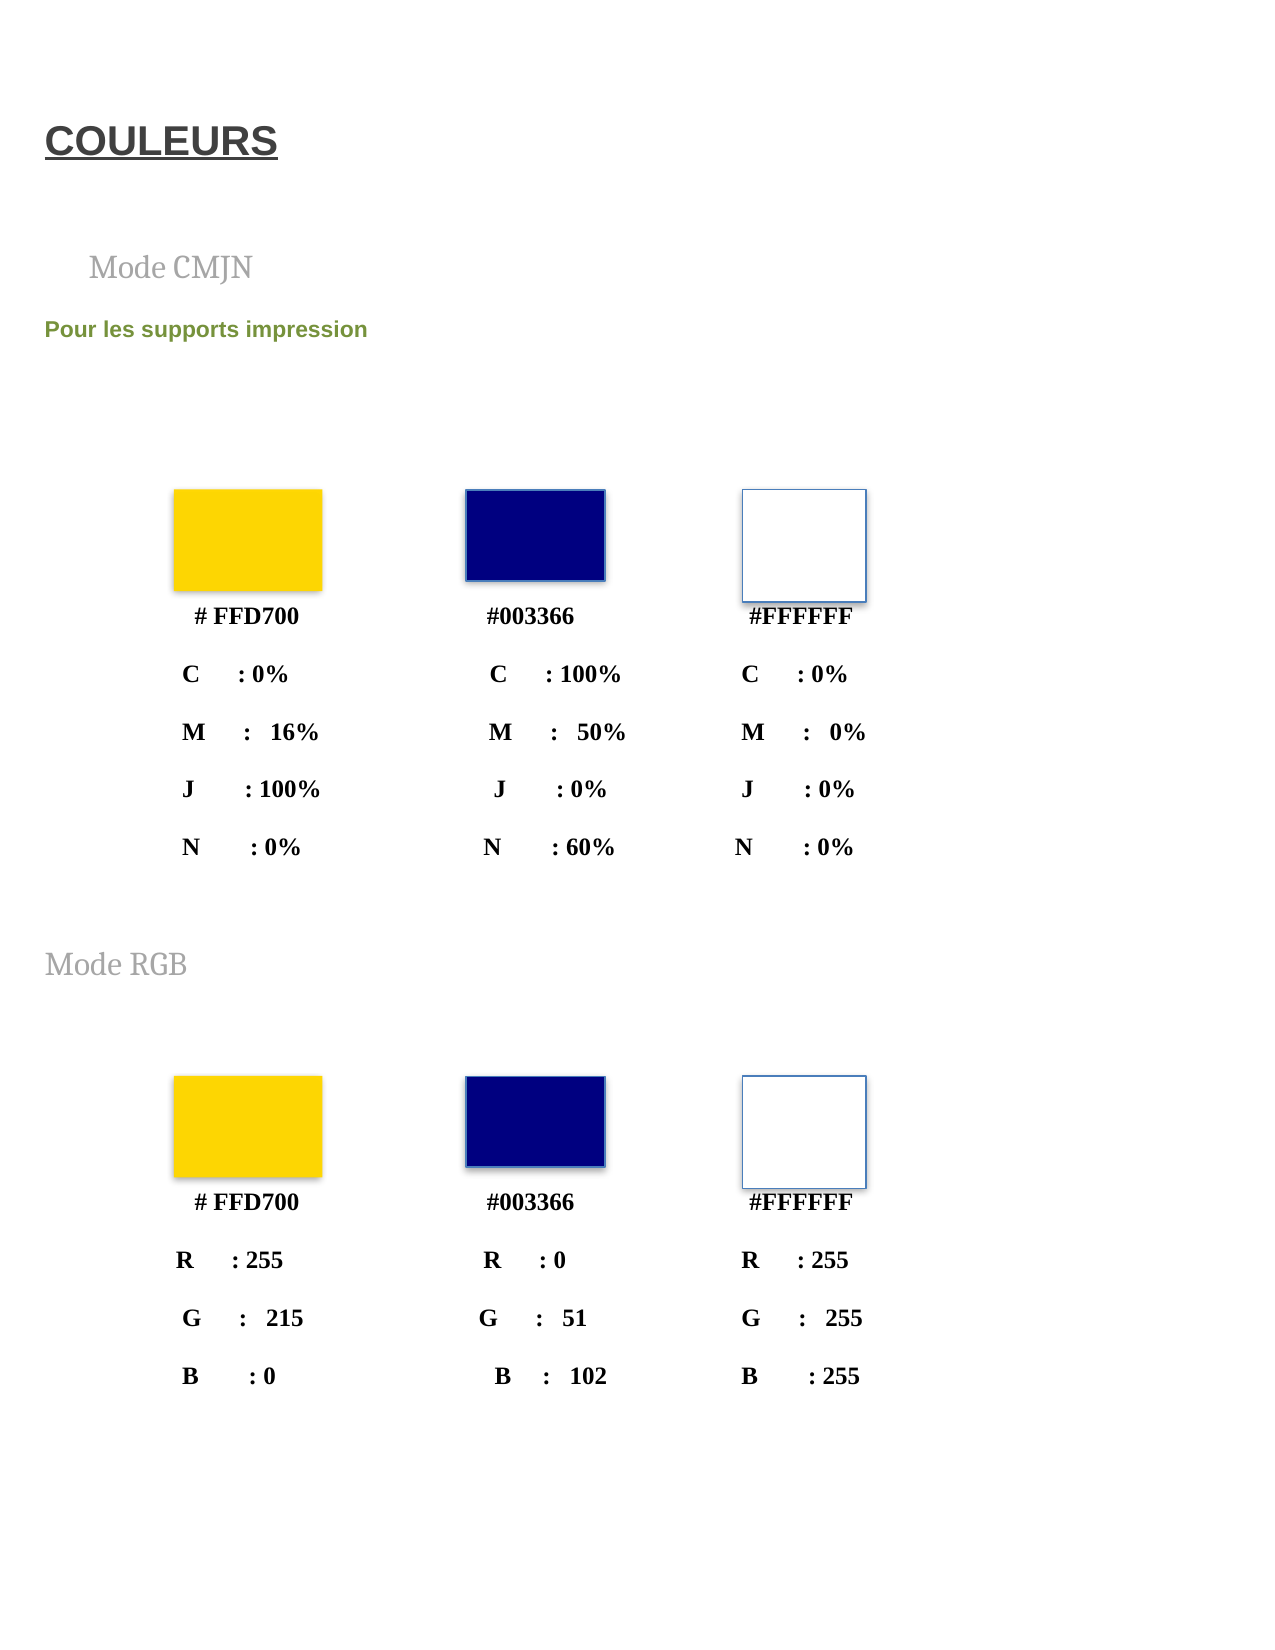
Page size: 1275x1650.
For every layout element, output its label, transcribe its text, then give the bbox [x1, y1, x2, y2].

text Pour les supports impression [44, 316, 1226, 342]
text J : 100% J : 0% J : 0% [119, 774, 1226, 803]
text G : 215 G : 51 G : 255 [119, 1303, 1226, 1332]
text B : 0 B : 102 B : 255 [119, 1361, 1226, 1389]
text # FFD700 #003366 #FFFFFF [119, 601, 1226, 629]
text M : 16% M : 50% M : 0% [119, 717, 1226, 745]
text R : 255 R : 0 R : 255 [119, 1245, 1226, 1274]
text Mode CMJN [44, 248, 1226, 287]
text Mode RGB [44, 946, 1226, 984]
text N : 0% N : 60% N : 0% [119, 832, 1226, 861]
text C : 0% C : 100% C : 0% [119, 659, 1226, 687]
text COULEURS [44, 116, 1226, 164]
text # FFD700 #003366 #FFFFFF [119, 1187, 1226, 1216]
